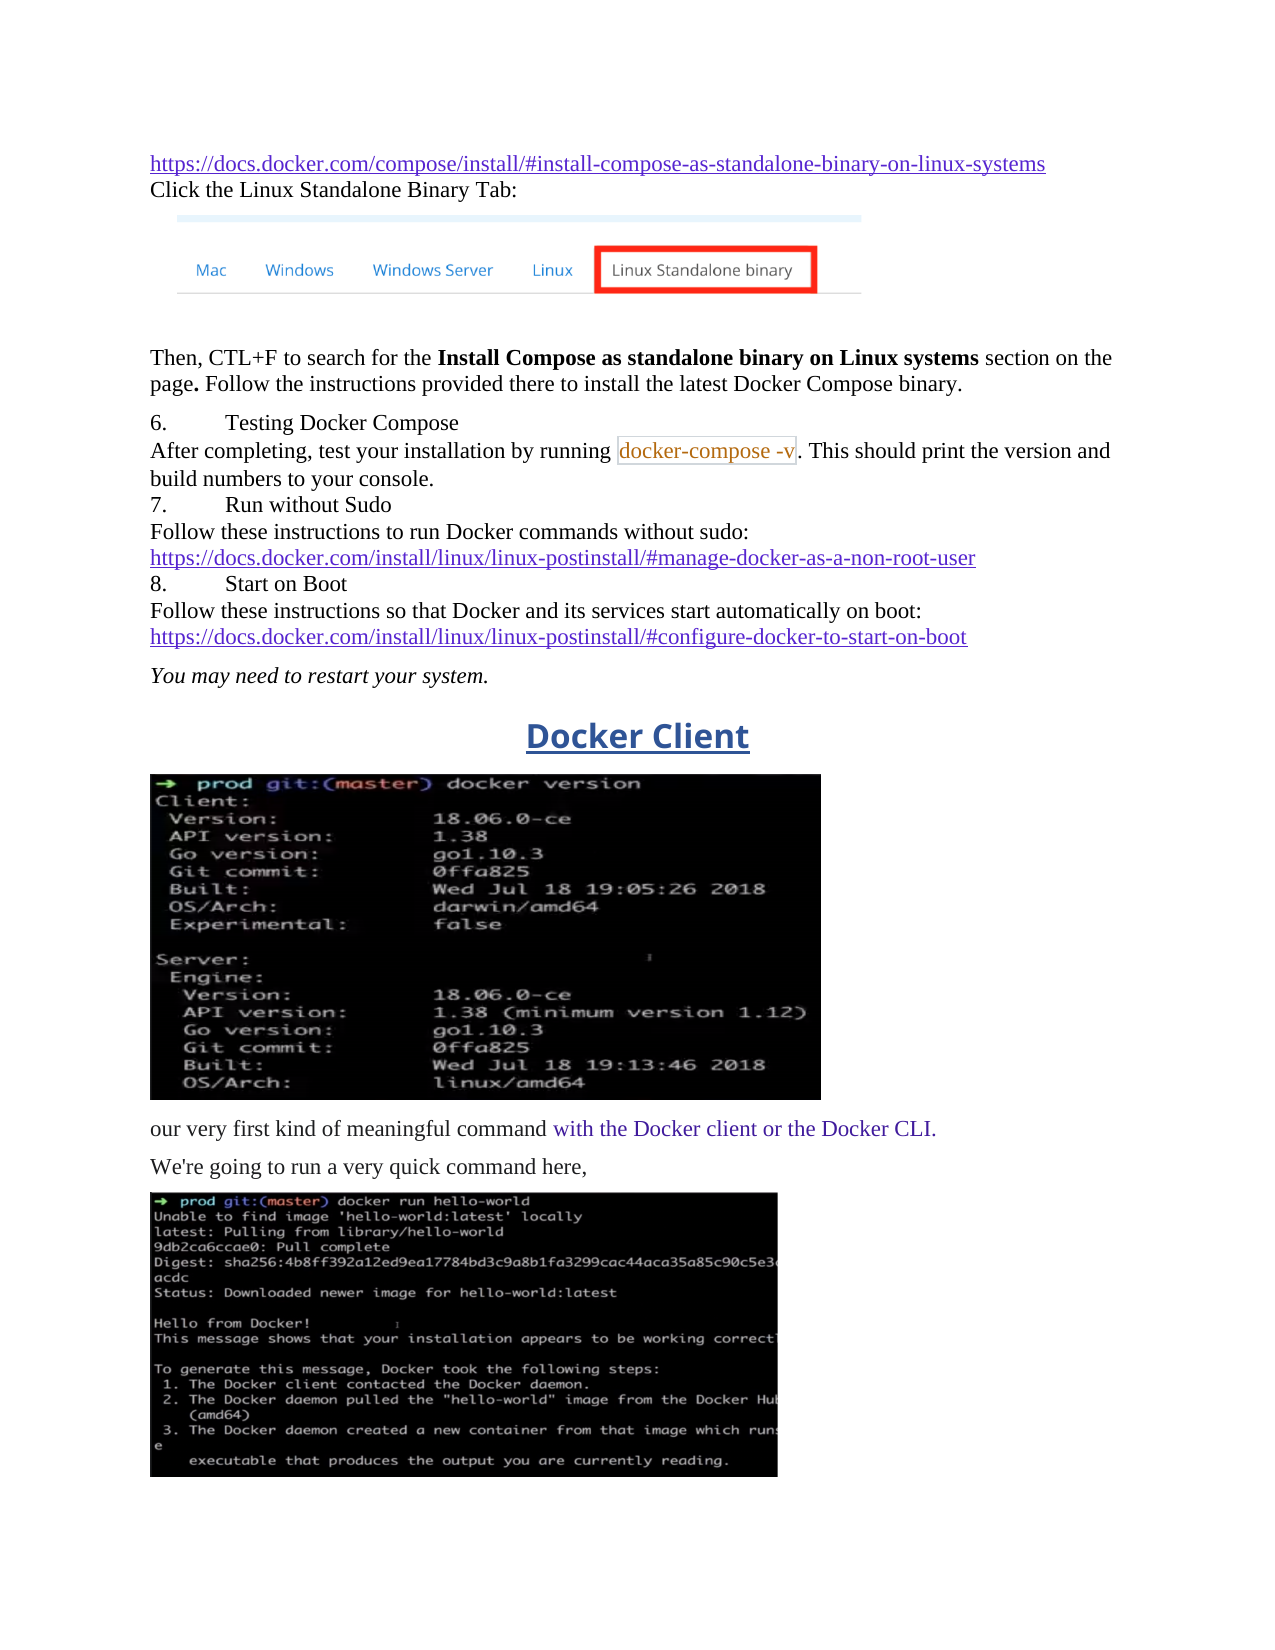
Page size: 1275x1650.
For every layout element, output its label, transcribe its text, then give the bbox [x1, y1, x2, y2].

text You may need to restart your system. [150, 662, 1125, 688]
text our very first kind of meaningful command with the Docker client or the Docker CLI. [150, 1114, 1125, 1141]
subtitle Docker Client [150, 713, 1125, 759]
list Run without Sudo Follow these instructions to run Docker commands without sudo: https://docs.docker.com/install/linux/linux-postinstall/#manage-docker-as-a-non-root-user [150, 491, 1125, 570]
picture [150, 215, 862, 332]
picture [150, 774, 821, 1100]
list Start on Boot Follow these instructions so that Docker and its services start automatically on boot: https://docs.docker.com/install/linux/linux-postinstall/#configure-docker-to-start-on-boot [150, 570, 1125, 649]
picture [150, 1192, 778, 1477]
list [150, 150, 1125, 203]
list Testing Docker Compose After completing, test your installation by running docker-compose -v. This should print the version and build numbers to your console. [150, 409, 1125, 491]
text Then, CTL+F to search for the Install Compose as standalone binary on Linux systems section on the page. Follow the instructions provided there to install the latest Docker Compose binary. [150, 344, 1125, 397]
text We're going to run a very quick command here, [150, 1153, 1125, 1180]
